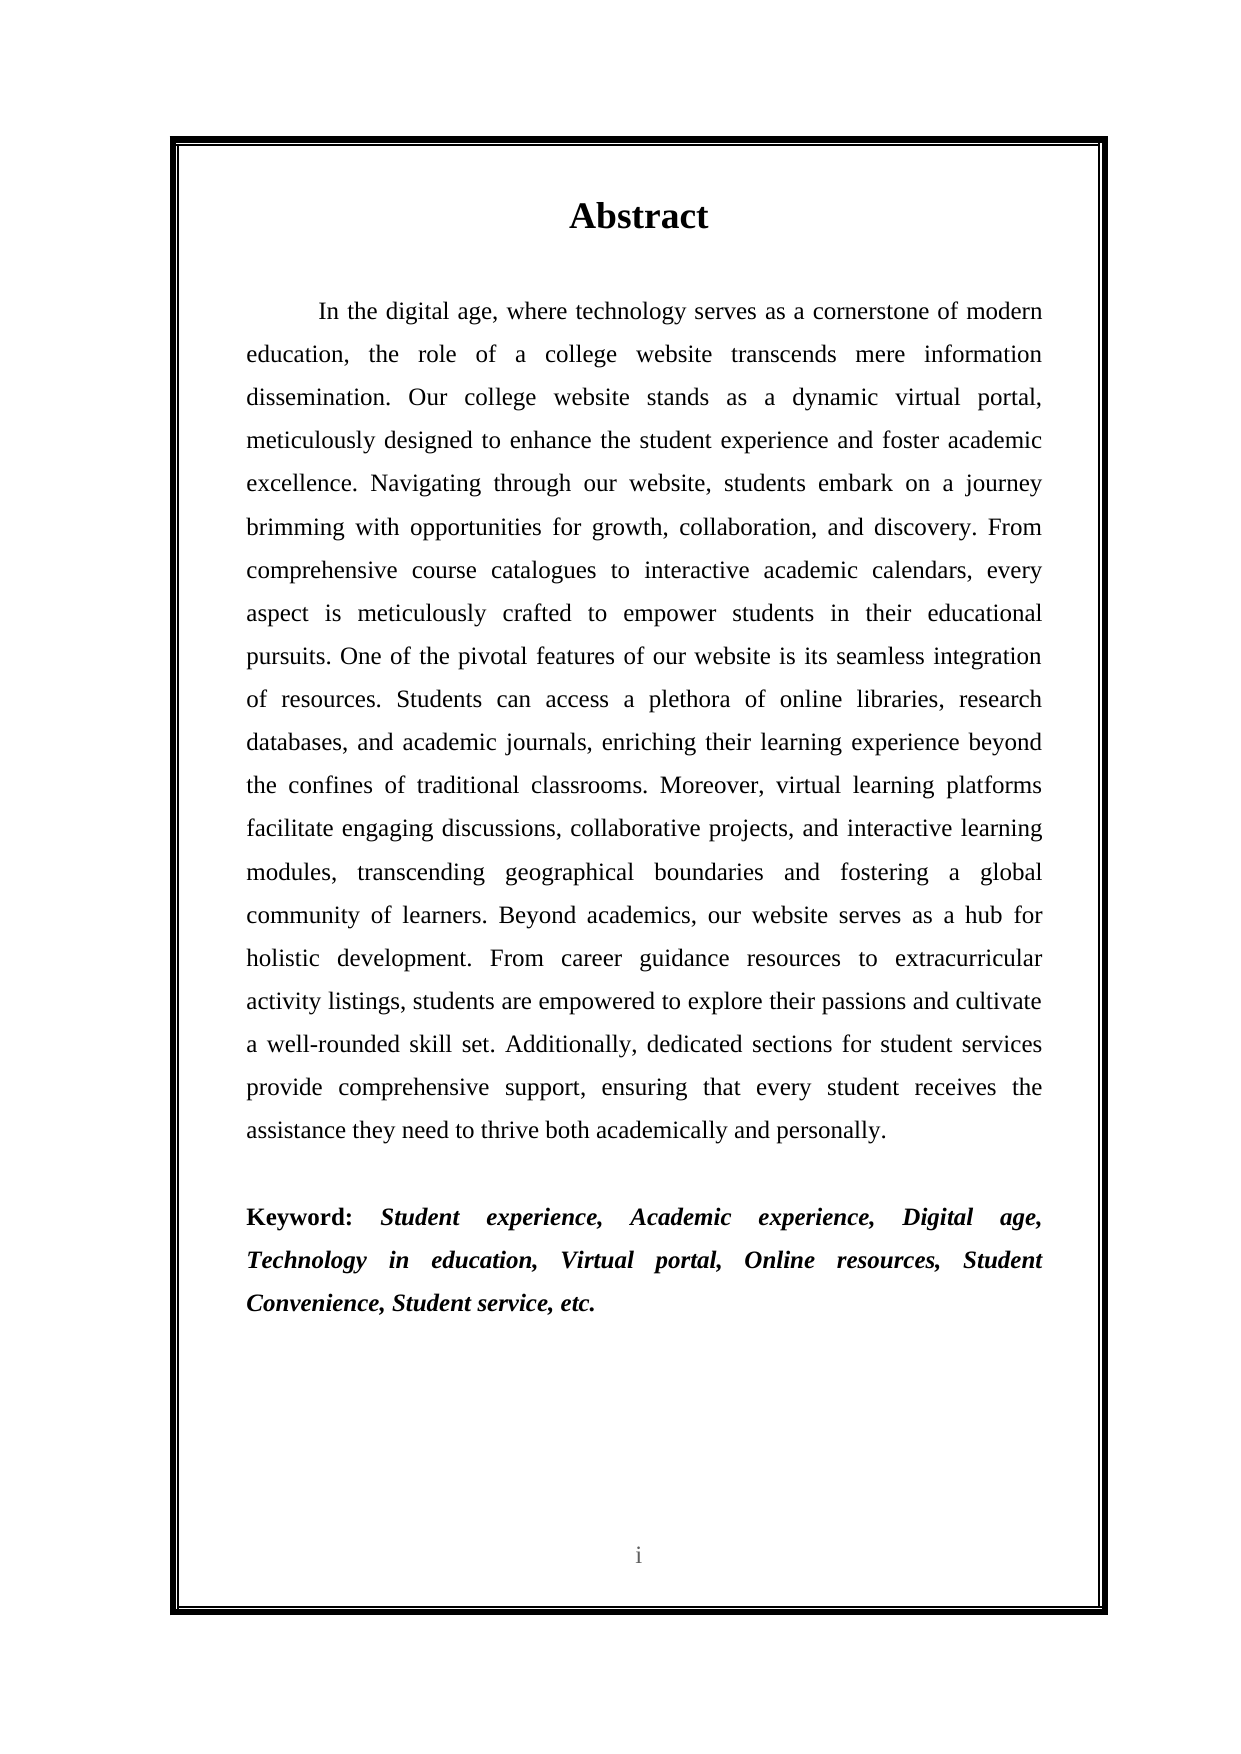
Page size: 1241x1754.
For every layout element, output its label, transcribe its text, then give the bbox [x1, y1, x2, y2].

text Keyword: Student experience, Academic experience, Digital age, Technology in education, Virtual portal, Online resources, Student Convenience, Student service, etc. [246, 1202, 1043, 1317]
subtitle Abstract [187, 193, 1090, 236]
text In the digital age, where technology serves as a cornerstone of modern education, the role of a college website transcends mere information dissemination. Our college website stands as a dynamic virtual portal, meticulously designed to enhance the student experience and foster academic excellence. Navigating through our website, students embark on a journey brimming with opportunities for growth, collaboration, and discovery. From comprehensive course catalogues to interactive academic calendars, every aspect is meticulously crafted to empower students in their educational pursuits. One of the pivotal features of our website is its seamless integration of resources. Students can access a plethora of online libraries, research databases, and academic journals, enriching their learning experience beyond the confines of traditional classrooms. Moreover, virtual learning platforms facilitate engaging discussions, collaborative projects, and interactive learning modules, transcending geographical boundaries and fostering a global community of learners. Beyond academics, our website serves as a hub for holistic development. From career guidance resources to extracurricular activity listings, students are empowered to explore their passions and cultivate a well-rounded skill set. Additionally, dedicated sections for student services provide comprehensive support, ensuring that every student receives the assistance they need to thrive both academically and personally. [246, 296, 1043, 1144]
